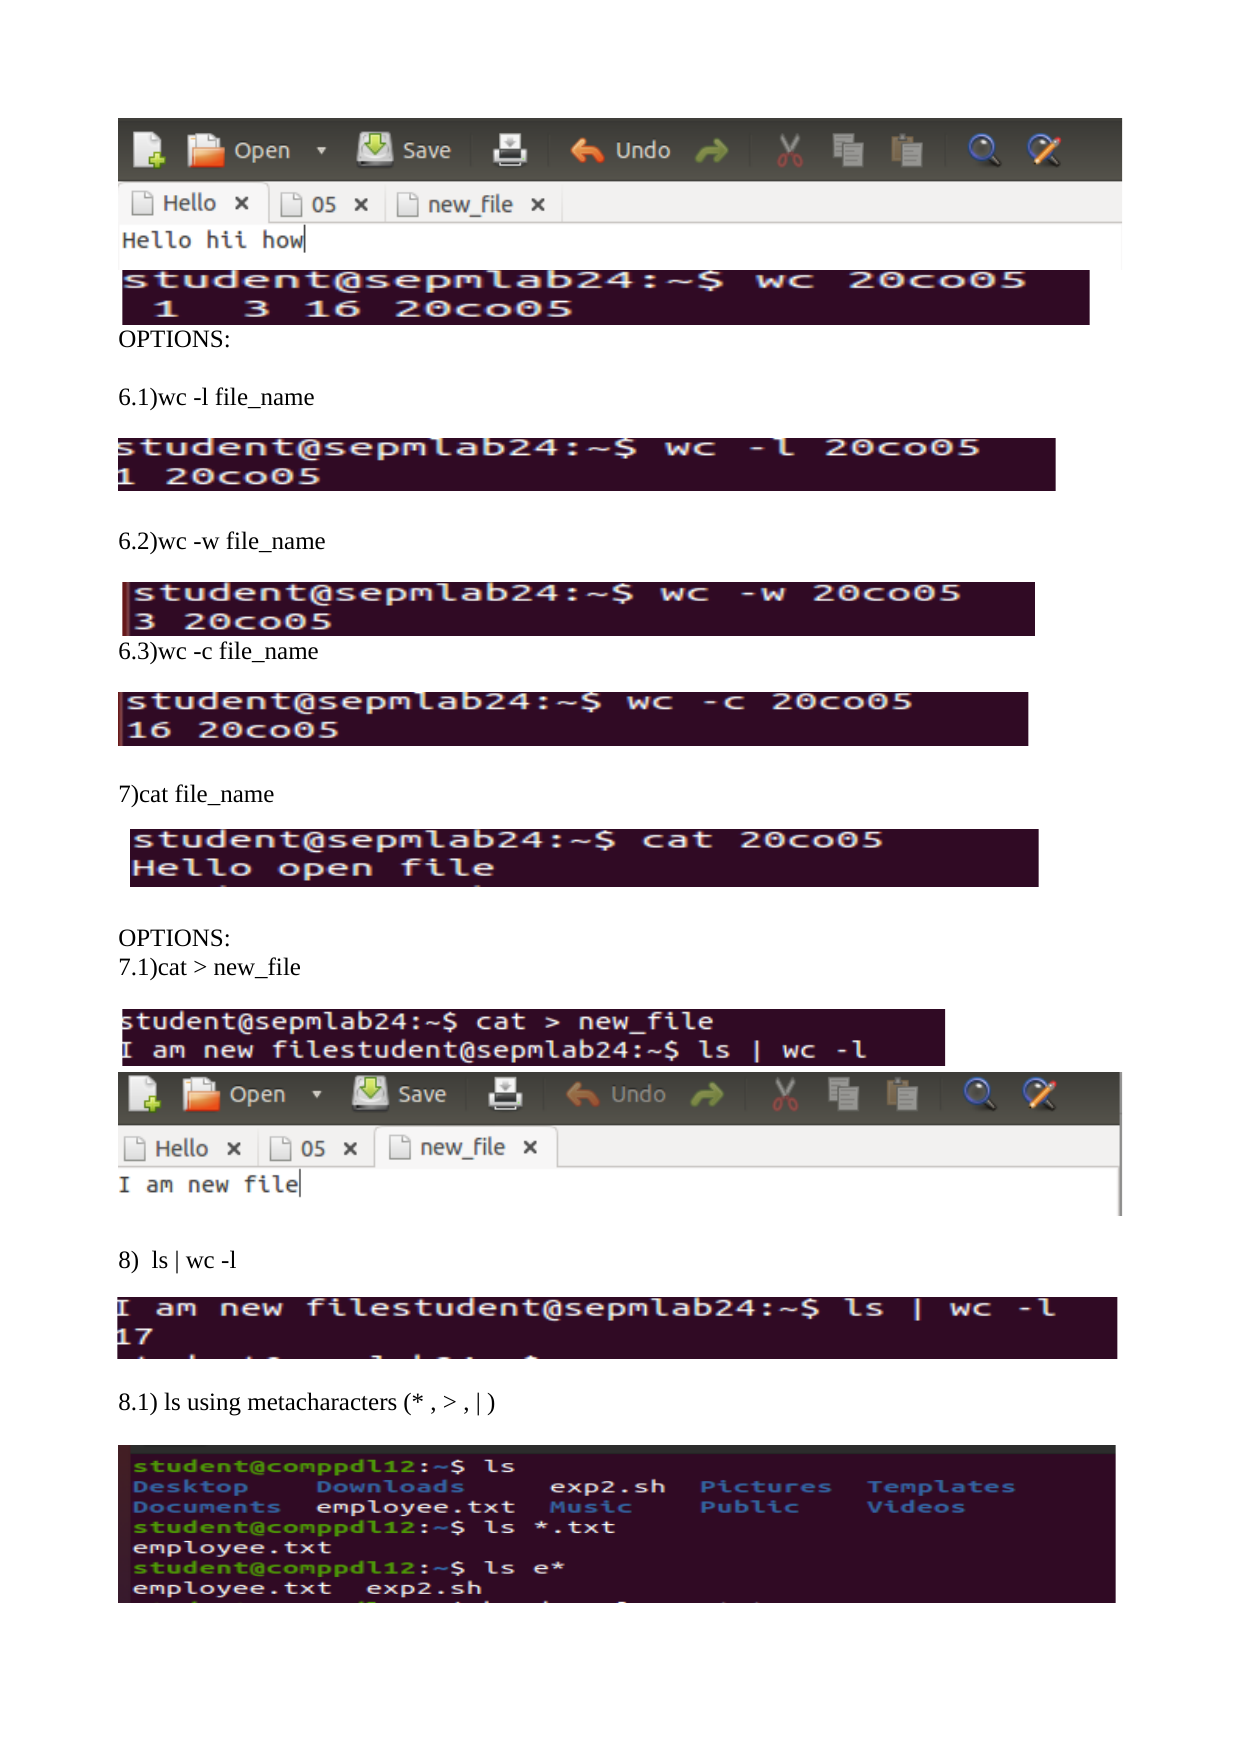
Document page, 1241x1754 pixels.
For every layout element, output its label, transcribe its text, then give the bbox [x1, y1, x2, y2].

picture [122, 582, 1035, 636]
picture [122, 1009, 946, 1066]
picture [118, 1072, 1123, 1216]
text 8.1) ls using metacharacters (* , > , | ) [118, 1387, 1122, 1416]
text 7.1)cat > new_file [118, 952, 1122, 981]
text OPTIONS: [118, 923, 1122, 952]
text OPTIONS: [118, 270, 1122, 353]
picture [118, 438, 1056, 491]
picture [118, 1445, 1116, 1603]
text 6.1)wc -l file_name [118, 382, 1122, 411]
picture [118, 692, 1029, 746]
picture [118, 118, 1123, 325]
text 6.3)wc -c file_name [118, 612, 1122, 664]
text 7)cat file_name [118, 779, 1122, 808]
picture [117, 1297, 1118, 1359]
text 8) ls | wc -l [118, 1245, 1122, 1273]
picture [130, 829, 1039, 887]
text 6.2)wc -w file_name [118, 526, 1122, 554]
